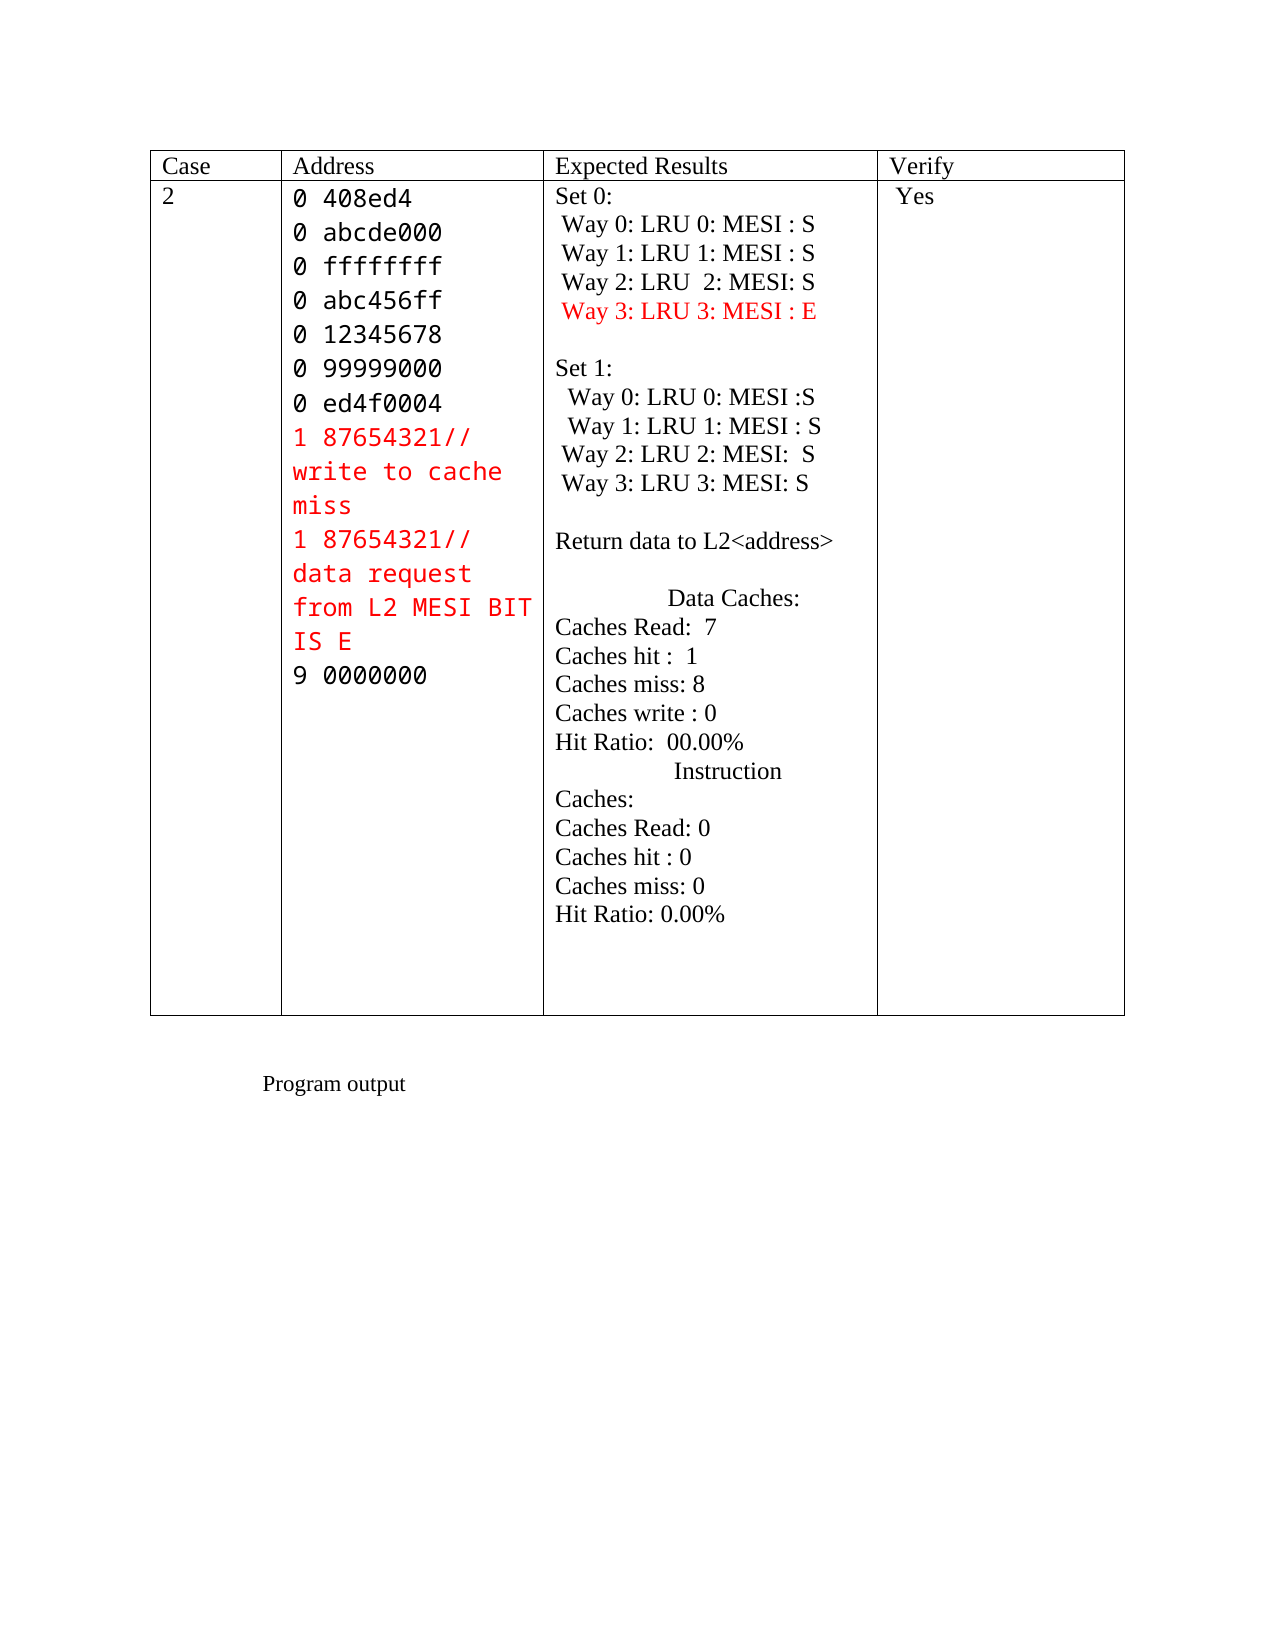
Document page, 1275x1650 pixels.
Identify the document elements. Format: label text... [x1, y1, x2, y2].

table_header Expected Results [544, 151, 877, 180]
table_cell Set 0: Way 0: LRU 0: MESI : S Way 1: LRU 1: MESI : S Way 2: LRU 2: MESI: S Way 3: LRU 3: MESI : E Set 1: Way 0: LRU 0: MESI :S Way 1: LRU 1: MESI : S Way 2: LRU 2: MESI: S Way 3: LRU 3: MESI: S Return data to L2<address> Data Caches: Caches Read: 7 Caches hit : 1 Caches miss: 8 Caches write : 0 Hit Ratio: 00.00% Instruction Caches: Caches Read: 0 Caches hit : 0 Caches miss: 0 Hit Ratio: 0.00% [544, 181, 877, 1014]
table_header Case [151, 151, 281, 180]
table_cell 0 408ed4 0 abcde000 0 ffffffff 0 abc456ff 0 12345678 0 99999000 0 ed4f0004 1 87654321// write to cache miss 1 87654321// data request from L2 MESI BIT IS E 9 0000000 [282, 181, 543, 1014]
table_cell Yes [878, 181, 1124, 1014]
table_header Verify [878, 151, 1124, 180]
table_header Address [282, 151, 543, 180]
table_cell 2 [151, 181, 281, 1014]
text Program output [262, 1070, 1125, 1096]
